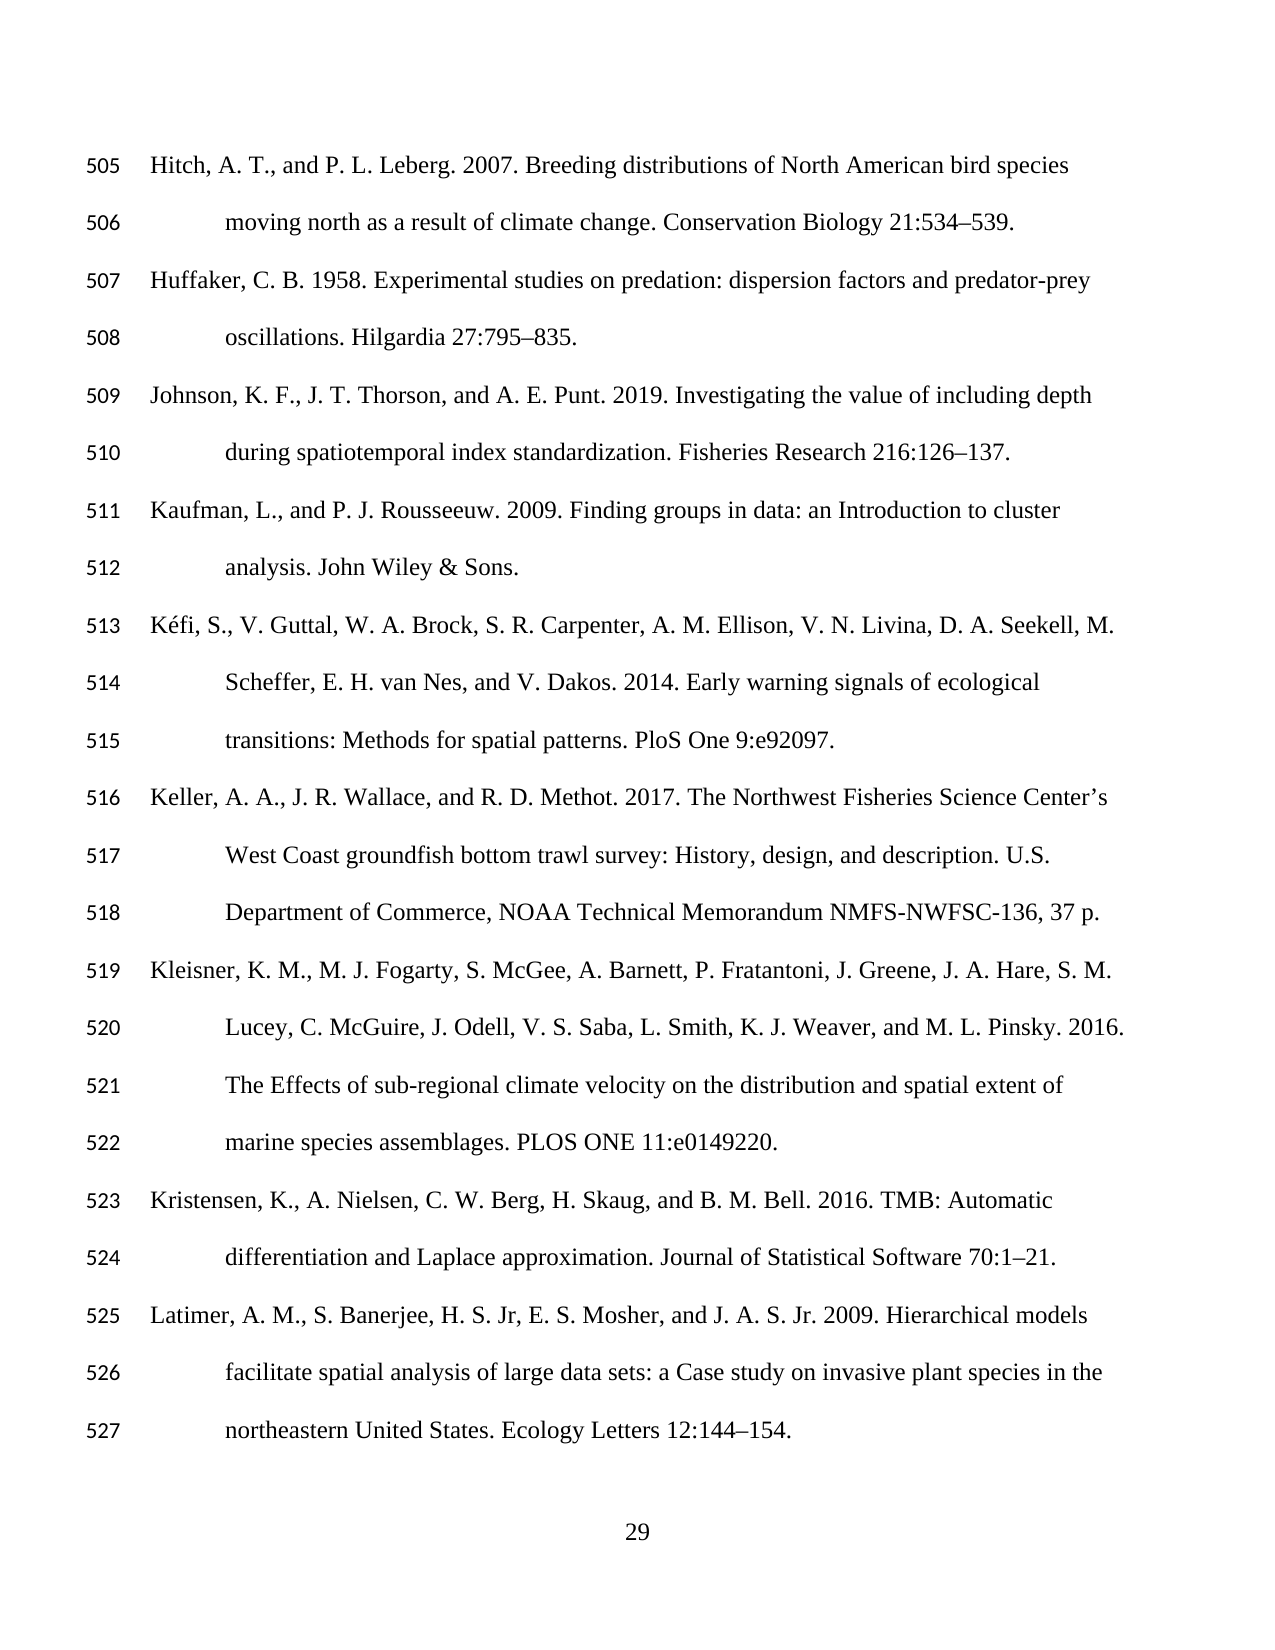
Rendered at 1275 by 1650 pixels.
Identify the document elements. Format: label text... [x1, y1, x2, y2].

text Kristensen, K., A. Nielsen, C. W. Berg, H. Skaug, and B. M. Bell. 2016. TMB: Automatic differentiation and Laplace approximation. Journal of Statistical Software 70:1–21. [150, 1185, 1125, 1271]
text Huffaker, C. B. 1958. Experimental studies on predation: dispersion factors and predator-prey oscillations. Hilgardia 27:795–835. [150, 265, 1125, 351]
text Kaufman, L., and P. J. Rousseeuw. 2009. Finding groups in data: an Introduction to cluster analysis. John Wiley & Sons. [150, 495, 1125, 581]
text Johnson, K. F., J. T. Thorson, and A. E. Punt. 2019. Investigating the value of including depth during spatiotemporal index standardization. Fisheries Research 216:126–137. [150, 380, 1125, 466]
text Latimer, A. M., S. Banerjee, H. S. Jr, E. S. Mosher, and J. A. S. Jr. 2009. Hierarchical models facilitate spatial analysis of large data sets: a Case study on invasive plant species in the northeastern United States. Ecology Letters 12:144–154. [150, 1300, 1125, 1444]
text Kéfi, S., V. Guttal, W. A. Brock, S. R. Carpenter, A. M. Ellison, V. N. Livina, D. A. Seekell, M. Scheffer, E. H. van Nes, and V. Dakos. 2014. Early warning signals of ecological transitions: Methods for spatial patterns. PloS One 9:e92097. [150, 610, 1125, 754]
text Keller, A. A., J. R. Wallace, and R. D. Methot. 2017. The Northwest Fisheries Science Center’s West Coast groundfish bottom trawl survey: History, design, and description. U.S. Department of Commerce, NOAA Technical Memorandum NMFS-NWFSC-136, 37 p. [150, 782, 1125, 926]
text Hitch, A. T., and P. L. Leberg. 2007. Breeding distributions of North American bird species moving north as a result of climate change. Conservation Biology 21:534–539. [150, 150, 1125, 236]
text Kleisner, K. M., M. J. Fogarty, S. McGee, A. Barnett, P. Fratantoni, J. Greene, J. A. Hare, S. M. Lucey, C. McGuire, J. Odell, V. S. Saba, L. Smith, K. J. Weaver, and M. L. Pinsky. 2016. The Effects of sub-regional climate velocity on the distribution and spatial extent of marine species assemblages. PLOS ONE 11:e0149220. [150, 955, 1125, 1156]
